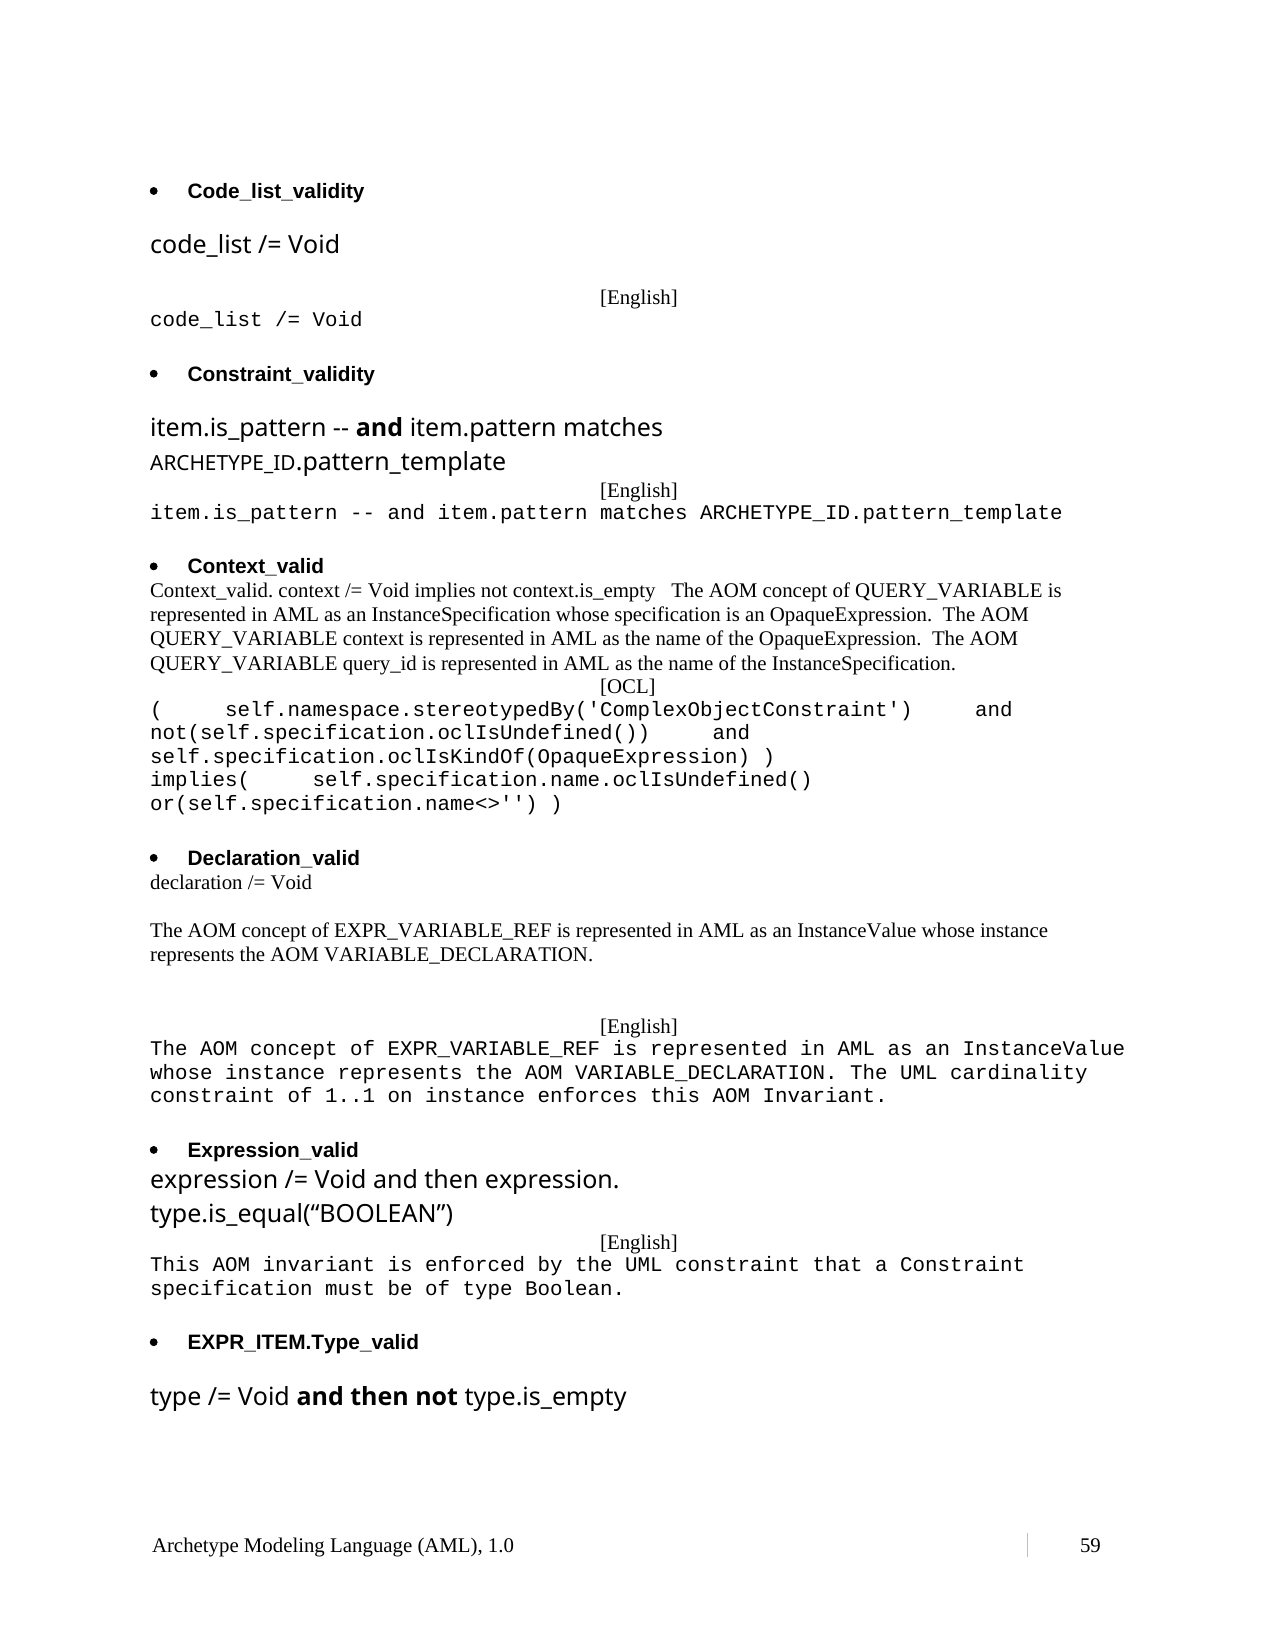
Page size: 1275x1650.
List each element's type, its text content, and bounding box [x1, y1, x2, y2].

text This AOM invariant is enforced by the UML constraint that a Constraint specification must be of type Boolean. [150, 1254, 1125, 1301]
text [English] [525, 285, 1125, 309]
list Code_list_validity [150, 179, 1125, 203]
text declaration /= Void [150, 869, 1125, 894]
text [OCL] [525, 674, 1125, 698]
text type.is_equal(“BOOLEAN”) [150, 1196, 1125, 1230]
text The AOM concept of EXPR_VARIABLE_REF is represented in AML as an InstanceValue whose instance represents the AOM VARIABLE_DECLARATION. The UML cardinality constraint of 1..1 on instance enforces this AOM Invariant. [150, 1038, 1125, 1109]
text code_list /= Void [150, 309, 1125, 333]
text ( self.namespace.stereotypedBy('ComplexObjectConstraint') and not(self.specification.oclIsUndefined()) and self.specification.oclIsKindOf(OpaqueExpression) ) implies( self.specification.name.oclIsUndefined() or(self.specification.name<>'') ) [150, 698, 1125, 817]
text expression /= Void and then expression. [150, 1162, 1125, 1196]
text [English] [525, 478, 1125, 502]
text The AOM concept of EXPR_VARIABLE_REF is represented in AML as an InstanceValue whose instance represents the AOM VARIABLE_DECLARATION. [150, 918, 1125, 966]
list Constraint_validity [150, 361, 1125, 386]
text code_list /= Void [150, 227, 1125, 261]
text ARCHETYPE_ID.pattern_template [150, 444, 1125, 478]
text Context_valid. context /= Void implies not context.is_empty The AOM concept of QUERY_VARIABLE is represented in AML as an InstanceSpecification whose specification is an OpaqueExpression. The AOM QUERY_VARIABLE context is represented in AML as the name of the OpaqueExpression. The AOM QUERY_VARIABLE query_id is represented in AML as the name of the InstanceSpecification. [150, 578, 1125, 674]
text type /= Void and then not type.is_empty [150, 1378, 1125, 1412]
text [English] [525, 1230, 1125, 1254]
list EXPR_ITEM.Type_valid [150, 1330, 1125, 1354]
text item.is_pattern -- and item.pattern matches [150, 409, 1125, 444]
list Context_valid [150, 554, 1125, 578]
text item.is_pattern -- and item.pattern matches ARCHETYPE_ID.pattern_template [150, 502, 1125, 525]
text [English] [525, 1014, 1125, 1038]
list Declaration_valid [150, 846, 1125, 869]
list Expression_valid [150, 1138, 1125, 1162]
